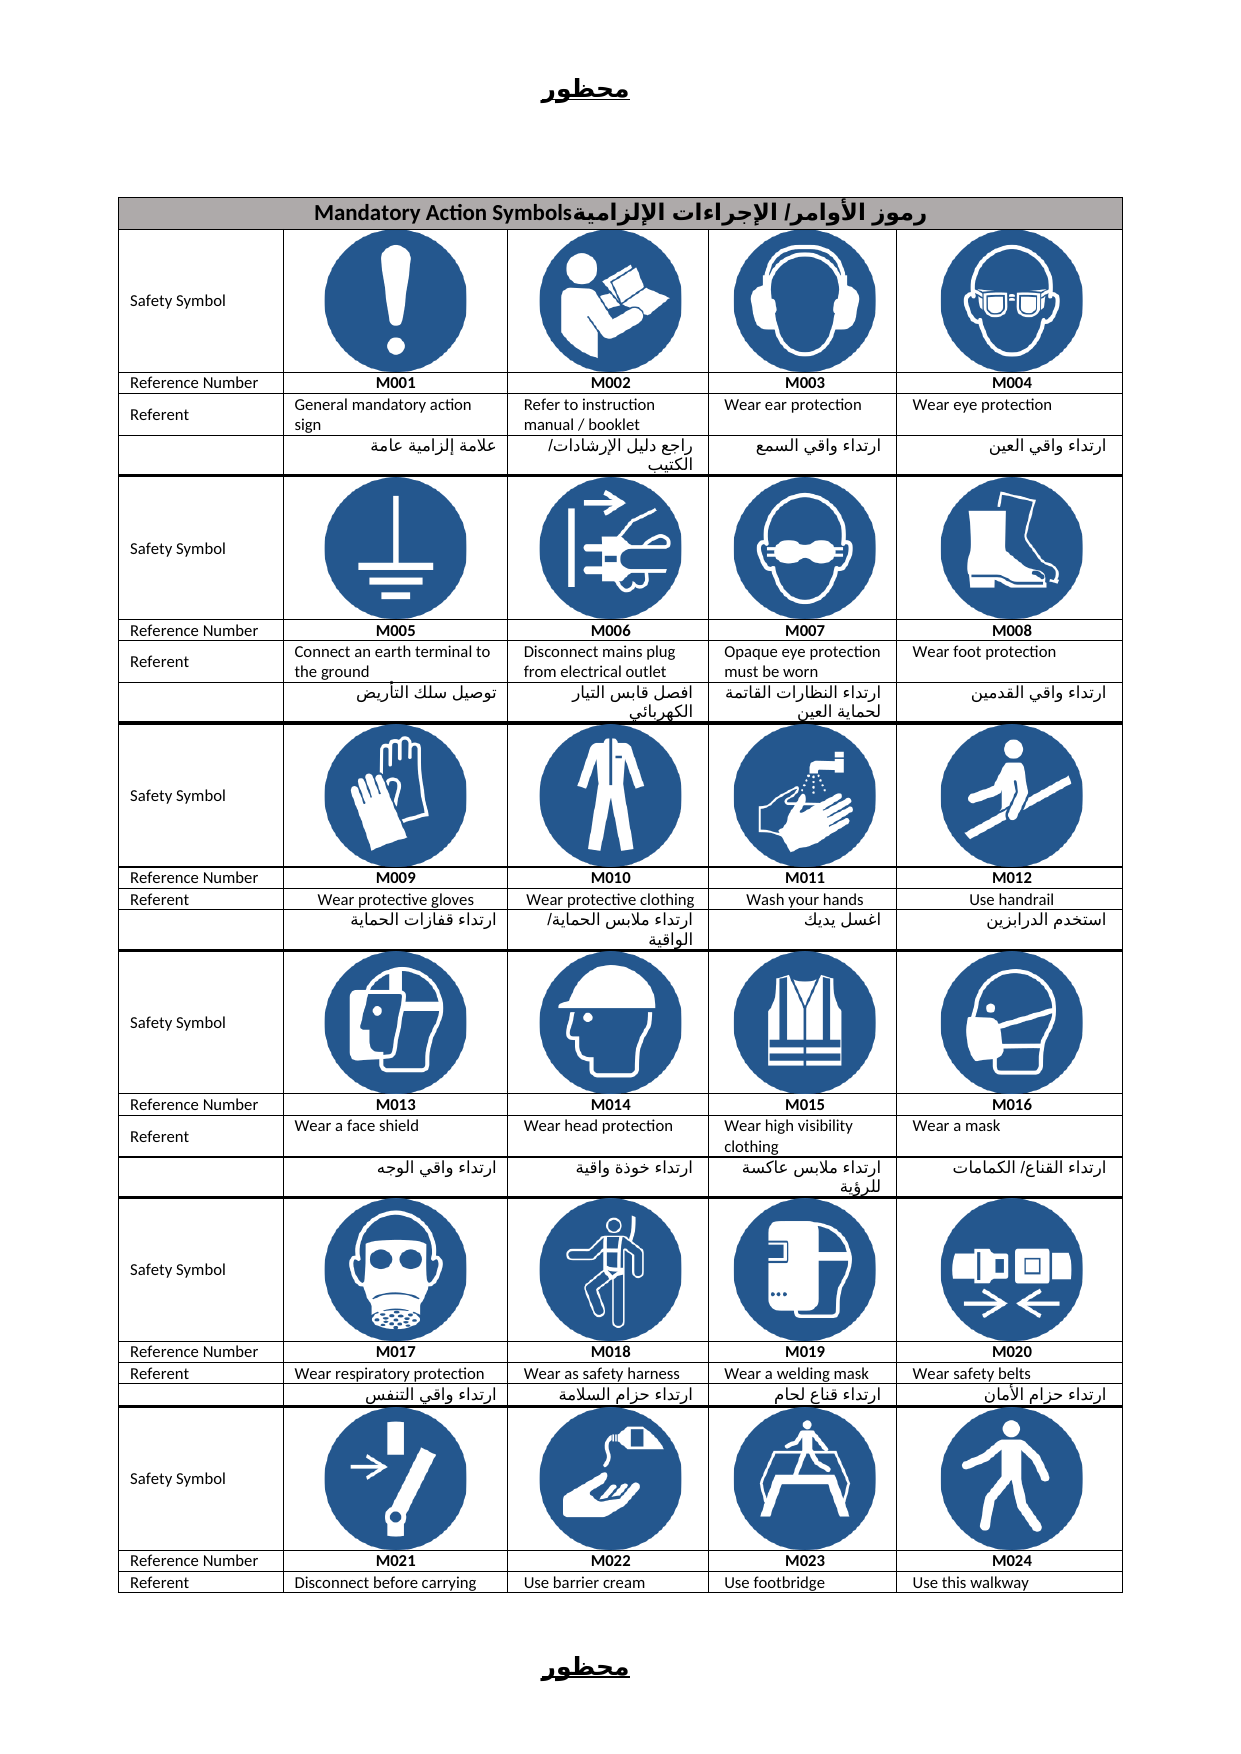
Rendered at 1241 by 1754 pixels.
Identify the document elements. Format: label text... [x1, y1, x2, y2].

picture [539, 1407, 682, 1550]
table_cell Wear a face shield [284, 1116, 507, 1156]
picture [940, 1198, 1083, 1341]
table_cell M013 [284, 1094, 507, 1115]
table_cell Use footbridge [709, 1572, 896, 1592]
table_cell Safety Symbol [119, 230, 283, 372]
picture [940, 477, 1083, 619]
table_cell [1083, 230, 1122, 372]
table_cell [682, 477, 708, 619]
table_cell M004 [897, 373, 1122, 393]
table_cell General mandatory action sign [284, 394, 507, 435]
table_cell M012 [897, 868, 1122, 888]
table_cell [284, 477, 324, 619]
table_cell [897, 952, 940, 1093]
table_cell [897, 477, 940, 619]
table_cell [876, 1408, 896, 1549]
table_cell Referent [119, 394, 283, 435]
picture [539, 230, 682, 372]
picture [324, 1407, 467, 1550]
table_cell M023 [709, 1551, 896, 1571]
picture [539, 477, 682, 619]
table_cell Reference Number [119, 620, 283, 640]
table_cell ارتداء النظارات القاتمة لحماية العين [709, 683, 896, 721]
table_cell [508, 725, 539, 866]
picture [733, 230, 876, 372]
table_cell Wear ear protection [709, 394, 896, 435]
table_cell [467, 477, 507, 619]
table_cell [119, 910, 283, 948]
picture [324, 1198, 467, 1341]
table_cell [284, 230, 324, 372]
table_cell ارتداء واقي التنفس [284, 1384, 507, 1405]
table_cell [467, 725, 507, 866]
picture [324, 477, 467, 619]
table_cell ارتداء قفازات الحماية [284, 910, 507, 948]
table_cell Wear foot protection [897, 641, 1122, 682]
table_cell Referent [119, 889, 283, 909]
table_cell [897, 1408, 940, 1549]
table_cell [682, 230, 708, 372]
table_cell [682, 952, 708, 1093]
table_cell [467, 1199, 507, 1341]
table_cell [508, 1199, 539, 1341]
table_cell [508, 477, 539, 619]
picture [539, 724, 682, 867]
table_cell Wear a welding mask [709, 1363, 896, 1383]
table_cell [284, 725, 324, 866]
table_cell ارتداء حزام السلامة [508, 1384, 708, 1405]
table_cell [876, 1199, 896, 1341]
table_cell [467, 230, 507, 372]
table_cell Use this walkway [897, 1572, 1122, 1592]
table_cell Refer to instruction manual / booklet [508, 394, 708, 435]
table_cell [682, 1199, 708, 1341]
table_cell Wear protective gloves [284, 889, 507, 909]
table_cell [508, 952, 539, 1093]
picture [733, 477, 876, 619]
table_cell Safety Symbol [119, 725, 283, 866]
table_cell ارتداء ملابس عاكسة للرؤية [709, 1158, 896, 1196]
table_cell [709, 1408, 733, 1549]
table_cell [897, 1199, 940, 1341]
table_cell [284, 1572, 507, 1592]
table_cell M016 [897, 1094, 1122, 1115]
table_cell Connect an earth terminal to the ground [284, 641, 507, 682]
table_cell [284, 952, 324, 1093]
table_cell [284, 1199, 324, 1341]
picture [324, 951, 467, 1094]
table_cell Wear respiratory protection [284, 1363, 507, 1383]
table_cell Wear protective clothing [508, 889, 708, 909]
table_cell Reference Number [119, 373, 283, 393]
table_cell M020 [897, 1342, 1122, 1362]
table_cell M006 [508, 620, 708, 640]
table_cell [508, 230, 539, 372]
picture [324, 230, 467, 372]
table_cell [682, 725, 708, 866]
table_cell ارتداء واقي القدمين [897, 683, 1122, 721]
table_cell [1083, 725, 1122, 866]
picture [940, 724, 1083, 867]
table_cell M010 [508, 868, 708, 888]
table_cell Opaque eye protection must be worn [709, 641, 896, 682]
table_cell [1083, 477, 1122, 619]
picture [940, 1407, 1083, 1550]
picture [733, 1198, 876, 1341]
table_cell [508, 1408, 539, 1549]
table_cell Use barrier cream [508, 1572, 708, 1592]
table_cell ارتداء واقي السمع [709, 436, 896, 474]
table_cell ارتداء حزام الأمان [897, 1384, 1122, 1405]
table_cell M002 [508, 373, 708, 393]
table_cell [284, 1408, 324, 1549]
table_cell [119, 683, 283, 721]
table_cell M018 [508, 1342, 708, 1362]
table_cell M005 [284, 620, 507, 640]
table_cell Wear safety belts [897, 1363, 1122, 1383]
table_cell Referent [119, 1363, 283, 1383]
table_cell Wear high visibility clothing [709, 1116, 896, 1156]
table_cell M003 [709, 373, 896, 393]
table_cell Wear a mask [897, 1116, 1122, 1156]
picture [733, 724, 876, 867]
table_cell [119, 436, 283, 474]
table_cell Use handrail [897, 889, 1122, 909]
table_cell ارتداء واقي العين [897, 436, 1122, 474]
table_cell [119, 1384, 283, 1405]
table_cell [876, 230, 896, 372]
table_cell Wear head protection [508, 1116, 708, 1156]
table_cell ارتداء خوذة واقية [508, 1158, 708, 1196]
table_cell M019 [709, 1342, 896, 1362]
table_cell ارتداء القناع/ الكمامات [897, 1158, 1122, 1196]
table_cell M017 [284, 1342, 507, 1362]
table_cell Safety Symbol [119, 952, 283, 1093]
table_cell M011 [709, 868, 896, 888]
table_cell علامة إلزامية عامة [284, 436, 507, 474]
table_cell M009 [284, 868, 507, 888]
table_cell Reference Number [119, 1551, 283, 1571]
table_cell Safety Symbol [119, 477, 283, 619]
table_cell Disconnect mains plug from electrical outlet [508, 641, 708, 682]
table_cell Wear as safety harness [508, 1363, 708, 1383]
picture [733, 1407, 876, 1550]
table_cell M021 [284, 1551, 507, 1571]
table_cell Referent [119, 641, 283, 682]
table_cell افصل قابس التيار الكهربائي [508, 683, 708, 721]
table_cell [876, 477, 896, 619]
table_cell [1083, 952, 1122, 1093]
table_cell M001 [284, 373, 507, 393]
table_cell Reference Number [119, 1342, 283, 1362]
table_header Mandatory Action Symbolsرموز الأوامر/ الإجراءات الإلزامية [119, 198, 1122, 229]
table_cell Referent [119, 1572, 283, 1592]
table_cell M022 [508, 1551, 708, 1571]
table_cell M024 [897, 1551, 1122, 1571]
table_cell Safety Symbol [119, 1199, 283, 1341]
table_cell Referent [119, 1116, 283, 1156]
table_cell استخدم الدرابزين [897, 910, 1122, 948]
table_cell [709, 1199, 733, 1341]
table_cell راجع دليل الإرشادات/ الكتيب [508, 436, 708, 474]
table_cell [119, 1158, 283, 1196]
picture [324, 724, 467, 867]
table_cell M015 [709, 1094, 896, 1115]
table_cell Wear eye protection [897, 394, 1122, 435]
table_cell ارتداء واقي الوجه [284, 1158, 507, 1196]
table_cell M007 [709, 620, 896, 640]
table_cell [897, 230, 940, 372]
table_cell [1083, 1408, 1122, 1549]
table_cell [876, 952, 896, 1093]
table_cell [709, 952, 733, 1093]
table_cell Reference Number [119, 868, 283, 888]
table_cell Reference Number [119, 1094, 283, 1115]
table_cell [709, 477, 733, 619]
picture [539, 951, 682, 1094]
table_cell توصيل سلك التأريض [284, 683, 507, 721]
table_cell [897, 725, 940, 866]
table_cell Wash your hands [709, 889, 896, 909]
table_cell [876, 725, 896, 866]
table_cell ارتداء قناع لحام [709, 1384, 896, 1405]
table_cell Safety Symbol [119, 1408, 283, 1549]
picture [940, 230, 1083, 372]
table_cell M014 [508, 1094, 708, 1115]
table_cell ارتداء ملابس الحماية/ الواقية [508, 910, 708, 948]
table_cell [709, 725, 733, 866]
table_cell اغسل يديك [709, 910, 896, 948]
picture [733, 951, 876, 1094]
table_cell [467, 952, 507, 1093]
picture [539, 1198, 682, 1341]
table_cell [709, 230, 733, 372]
table_cell [682, 1408, 708, 1549]
table_cell [1083, 1199, 1122, 1341]
table_cell [467, 1408, 507, 1549]
picture [940, 951, 1083, 1094]
table_cell M008 [897, 620, 1122, 640]
